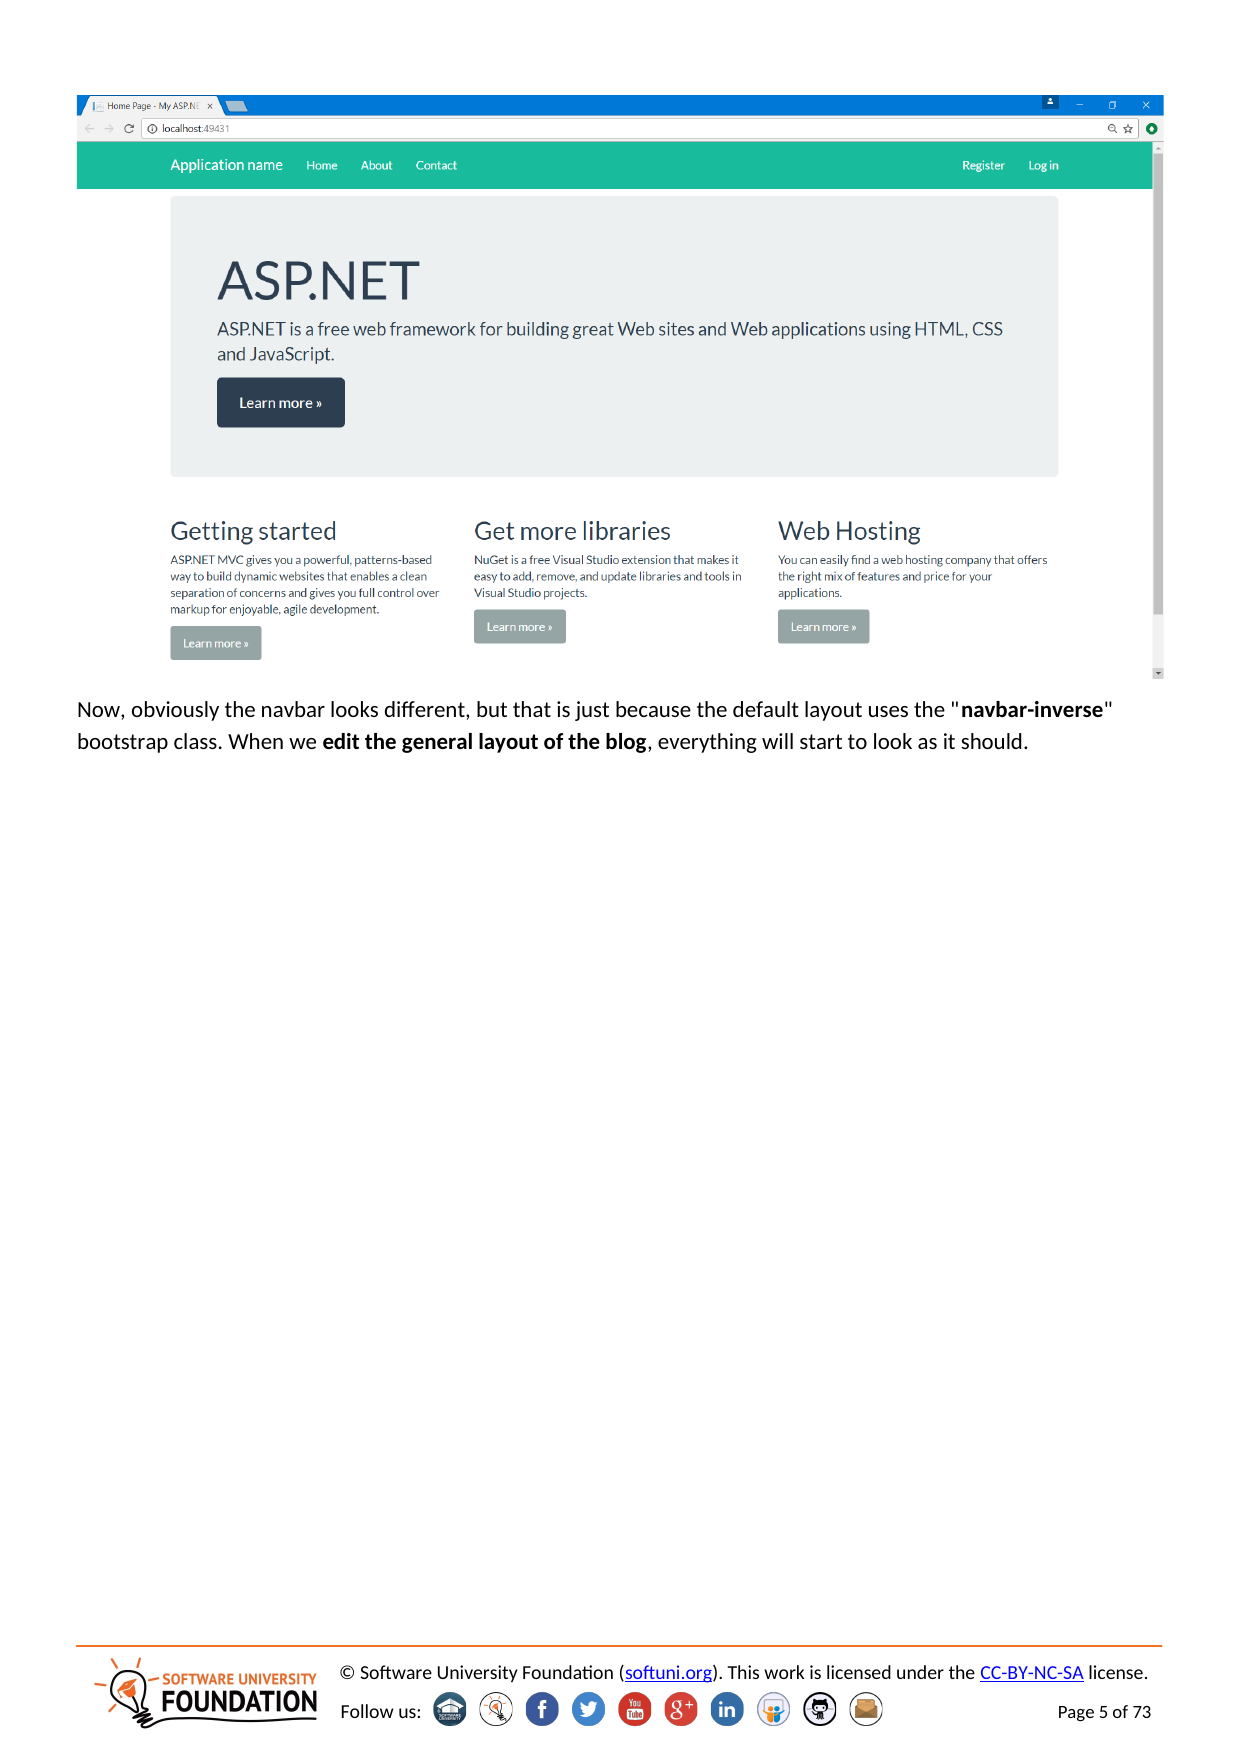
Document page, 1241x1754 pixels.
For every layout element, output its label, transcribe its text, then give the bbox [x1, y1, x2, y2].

picture [572, 1692, 605, 1726]
picture [757, 1692, 790, 1726]
picture [664, 1692, 698, 1726]
picture [76, 95, 1164, 679]
picture [618, 1692, 652, 1726]
picture [525, 1692, 559, 1726]
picture [803, 1692, 837, 1726]
picture [849, 1692, 883, 1726]
picture [93, 1656, 317, 1729]
text Now, obviously the navbar looks different, but that is just because the default layout uses the "navbar-inverse" bootstrap class. When we edit the general layout of the blog, everything will start to look as it should. [77, 695, 1163, 755]
picture [479, 1692, 513, 1726]
picture [710, 1692, 744, 1726]
picture [433, 1692, 467, 1726]
